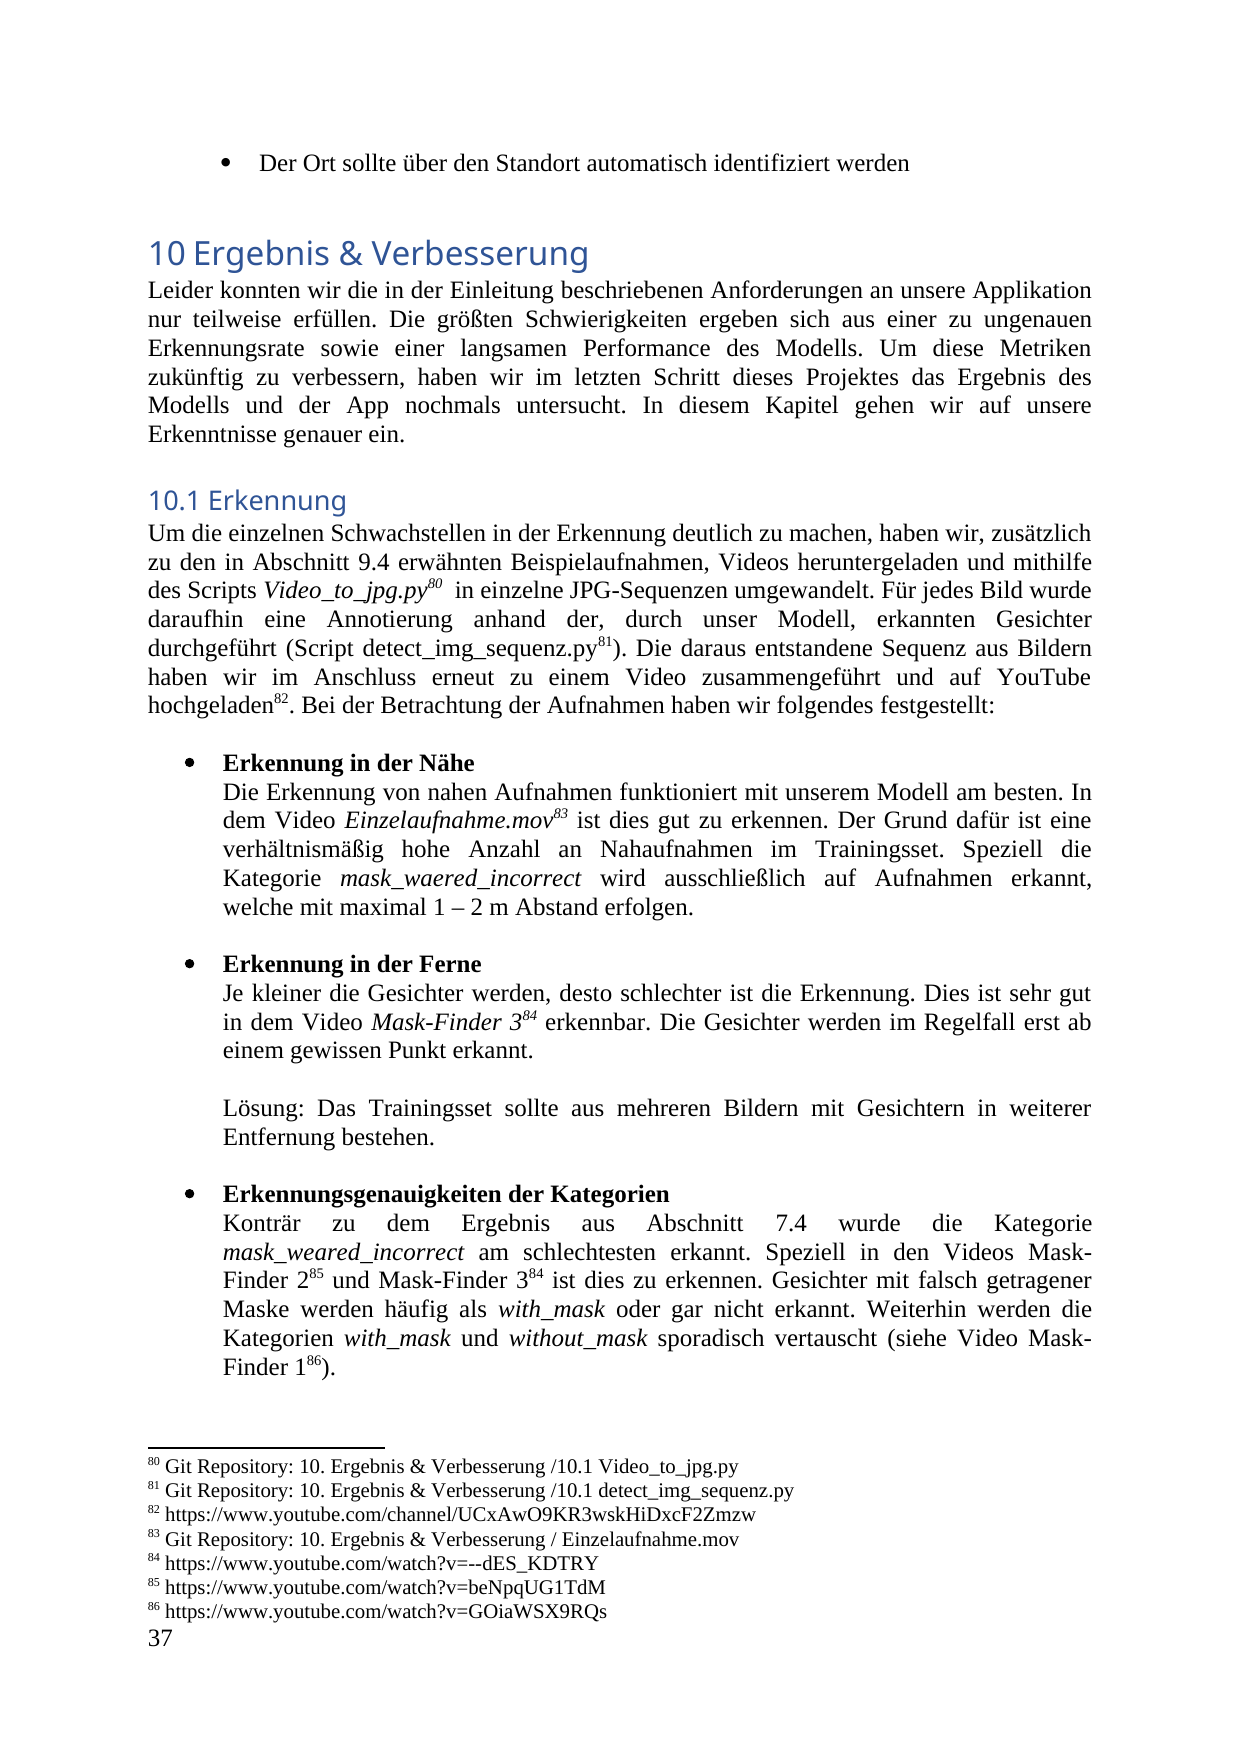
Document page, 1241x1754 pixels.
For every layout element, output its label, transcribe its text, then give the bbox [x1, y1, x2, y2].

text Um die einzelnen Schwachstellen in der Erkennung deutlich zu machen, haben wir, zusätzlich zu den in Abschnitt 9.4 erwähnten Beispielaufnahmen, Videos heruntergeladen und mithilfe des Scripts Video_to_jpg.py in einzelne JPG-Sequenzen umgewandelt. Für jedes Bild wurde daraufhin eine Annotierung anhand der, durch unser Modell, erkannten Gesichter durchgeführt (Script detect_img_sequenz.py). Die daraus entstandene Sequenz aus Bildern haben wir im Anschluss erneut zu einem Video zusammengeführt und auf YouTube hochgeladen. Bei der Betrachtung der Aufnahmen haben wir folgendes festgestellt: [148, 518, 1093, 719]
list Erkennung in der Nähe [185, 748, 1093, 777]
list Die Erkennung von nahen Aufnahmen funktioniert mit unserem Modell am besten. In dem Video Einzelaufnahme.mov ist dies gut zu erkennen. Der Grund dafür ist eine verhältnismäßig hohe Anzahl an Nahaufnahmen im Trainingsset. Speziell die Kategorie mask_waered_incorrect wird ausschließlich auf Aufnahmen erkannt, welche mit maximal 1 – 2 m Abstand erfolgen. [223, 777, 1093, 920]
list Lösung: Das Trainingsset sollte aus mehreren Bildern mit Gesichtern in weiterer Entfernung bestehen. [223, 1093, 1093, 1150]
subtitle Erkennung [148, 481, 1093, 518]
list Der Ort sollte über den Standort automatisch identifiziert werden [221, 148, 1093, 176]
text Leider konnten wir die in der Einleitung beschriebenen Anforderungen an unsere Applikation nur teilweise erfüllen. Die größten Schwierigkeiten ergeben sich aus einer zu ungenauen Erkennungsrate sowie einer langsamen Performance des Modells. Um diese Metriken zukünftig zu verbessern, haben wir im letzten Schritt dieses Projektes das Ergebnis des Modells und der App nochmals untersucht. In diesem Kapitel gehen wir auf unsere Erkenntnisse genauer ein. [148, 276, 1093, 448]
list Je kleiner die Gesichter werden, desto schlechter ist die Erkennung. Dies ist sehr gut in dem Video Mask-Finder 3 erkennbar. Die Gesichter werden im Regelfall erst ab einem gewissen Punkt erkannt. [223, 978, 1093, 1064]
list Konträr zu dem Ergebnis aus Abschnitt 7.4 wurde die Kategorie mask_weared_incorrect am schlechtesten erkannt. Speziell in den Videos Mask-Finder 2 und Mask-Finder 384 ist dies zu erkennen. Gesichter mit falsch getragener Maske werden häufig als with_mask oder gar nicht erkannt. Weiterhin werden die Kategorien with_mask und without_mask sporadisch vertauscht (siehe Video Mask-Finder 1). [223, 1208, 1093, 1380]
list Erkennung in der Ferne [185, 949, 1093, 978]
list Erkennungsgenauigkeiten der Kategorien [185, 1179, 1093, 1208]
subtitle Ergebnis & Verbesserung [148, 230, 1093, 276]
